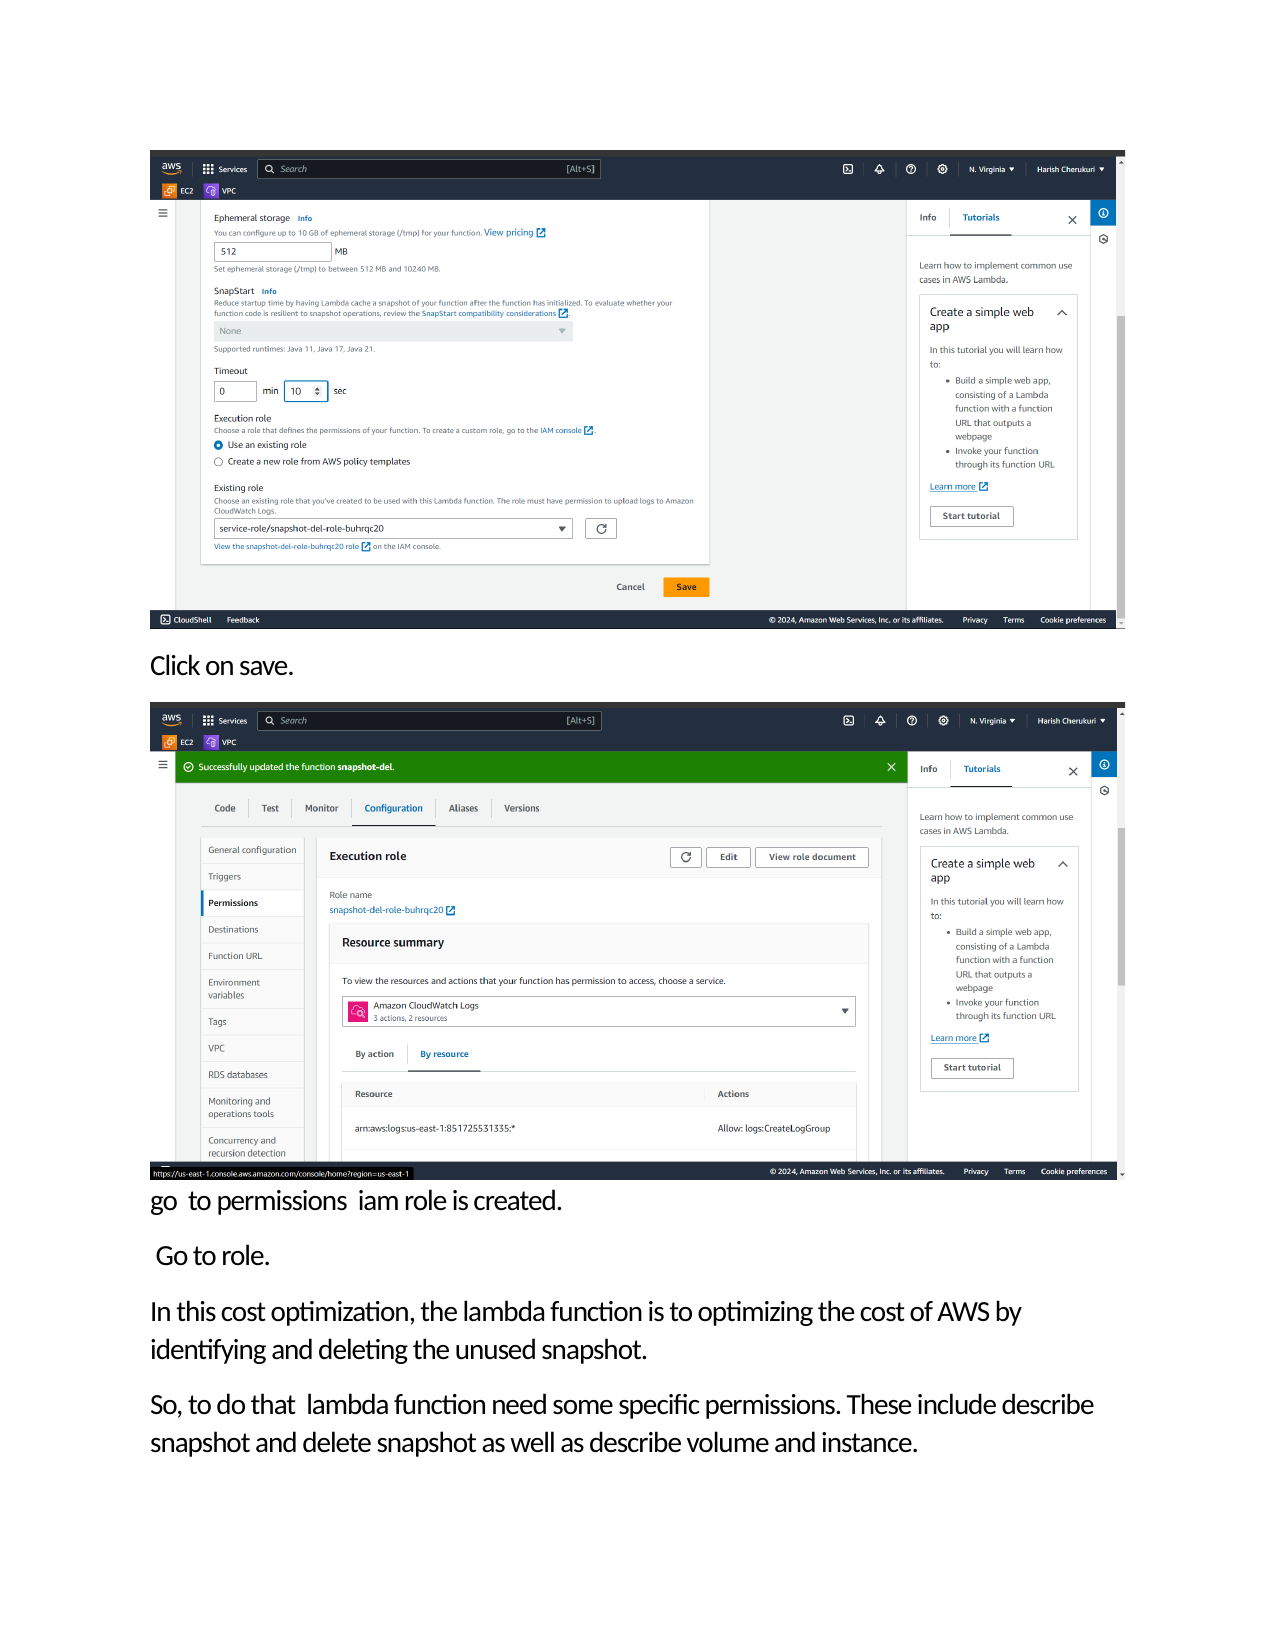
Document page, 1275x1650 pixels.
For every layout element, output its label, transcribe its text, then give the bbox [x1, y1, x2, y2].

text So, to do that lambda function need some specific permissions. These include describe snapshot and delete snapshot as well as describe volume and instance. [150, 1386, 1125, 1460]
text Click on save. [150, 647, 1125, 683]
picture [150, 150, 1125, 629]
text go to permissions iam role is created. [150, 1180, 1125, 1218]
text Go to role. [150, 1237, 1125, 1273]
text In this cost optimization, the lambda function is to optimizing the cost of AWS by identifying and deleting the unused snapshot. [150, 1293, 1125, 1367]
picture [150, 702, 1125, 1180]
